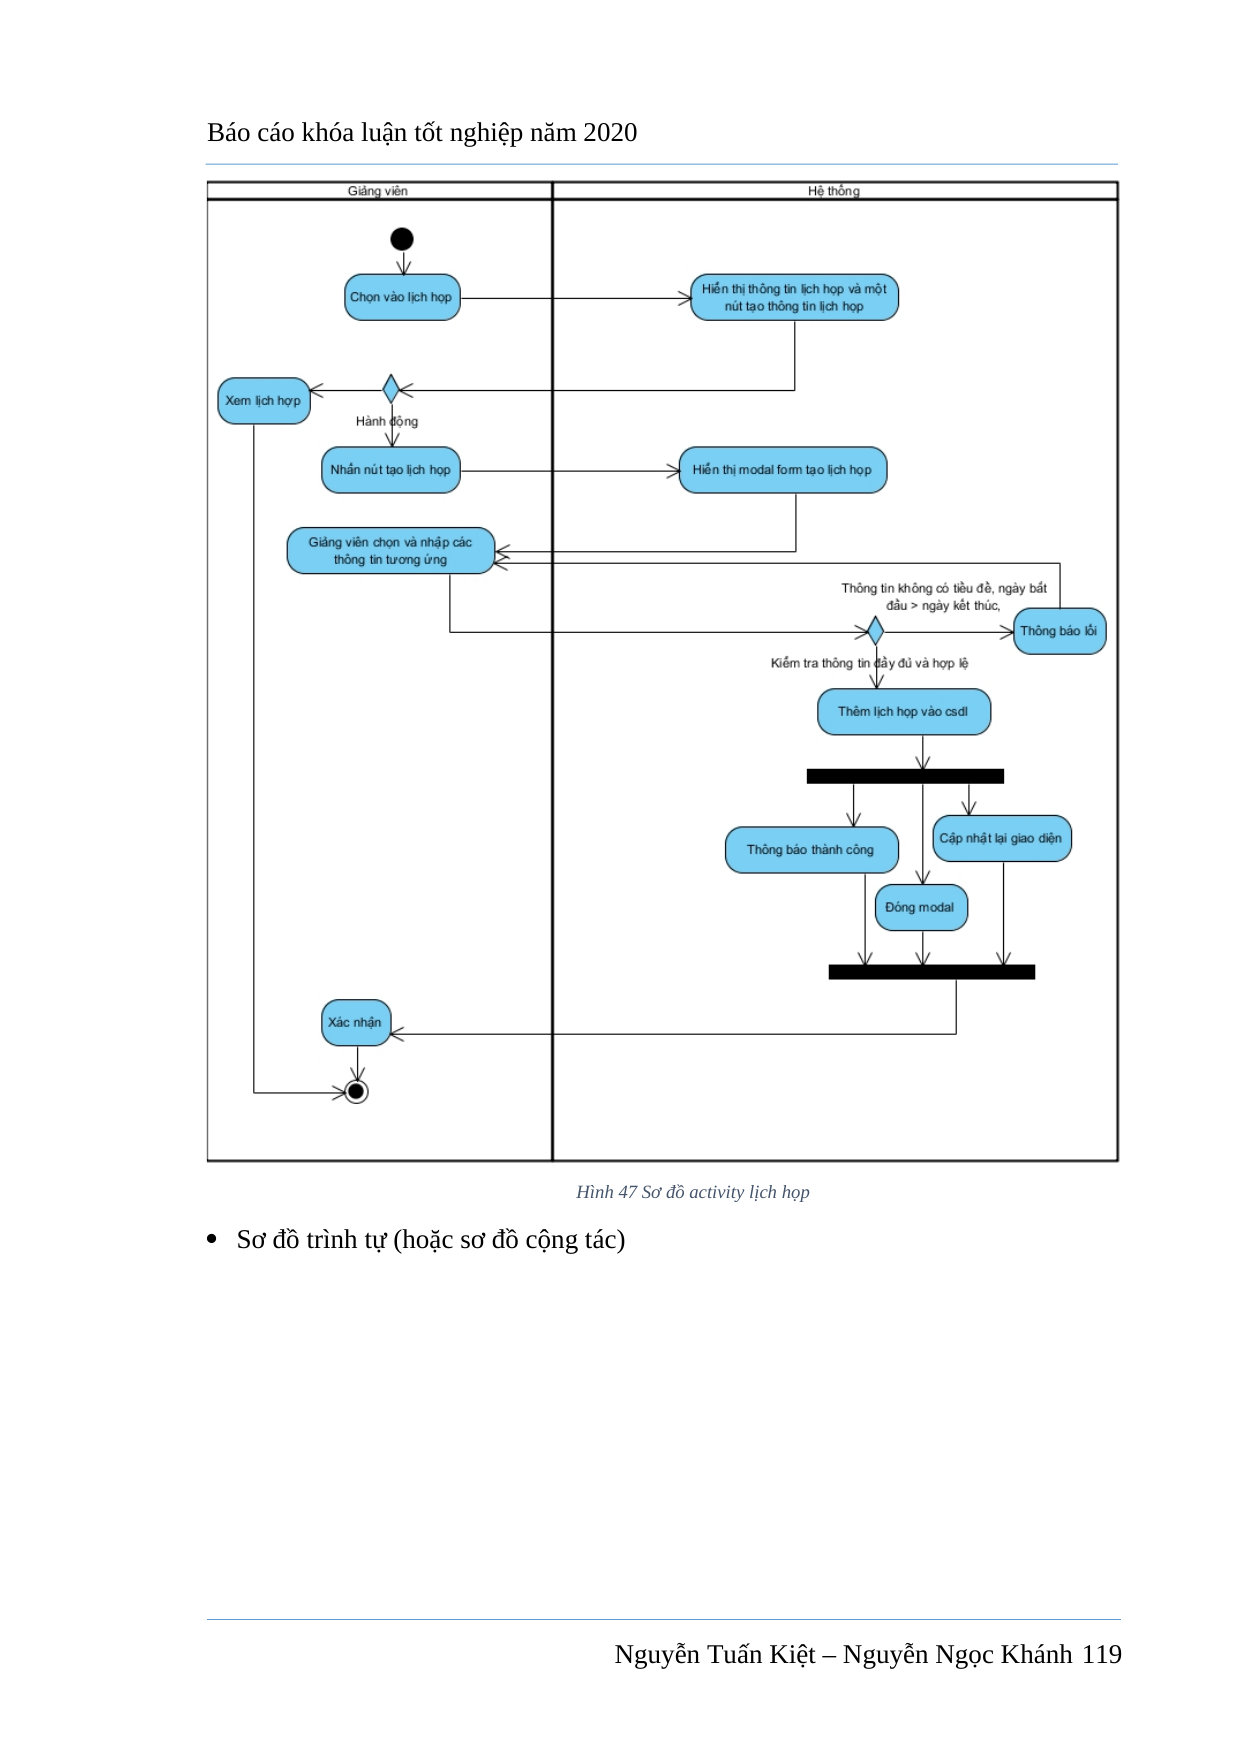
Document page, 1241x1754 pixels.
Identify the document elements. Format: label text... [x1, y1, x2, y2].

picture [206, 177, 1123, 1165]
text Sơ đồ trình tự (hoặc sơ đồ cộng tác) [207, 1223, 1122, 1254]
